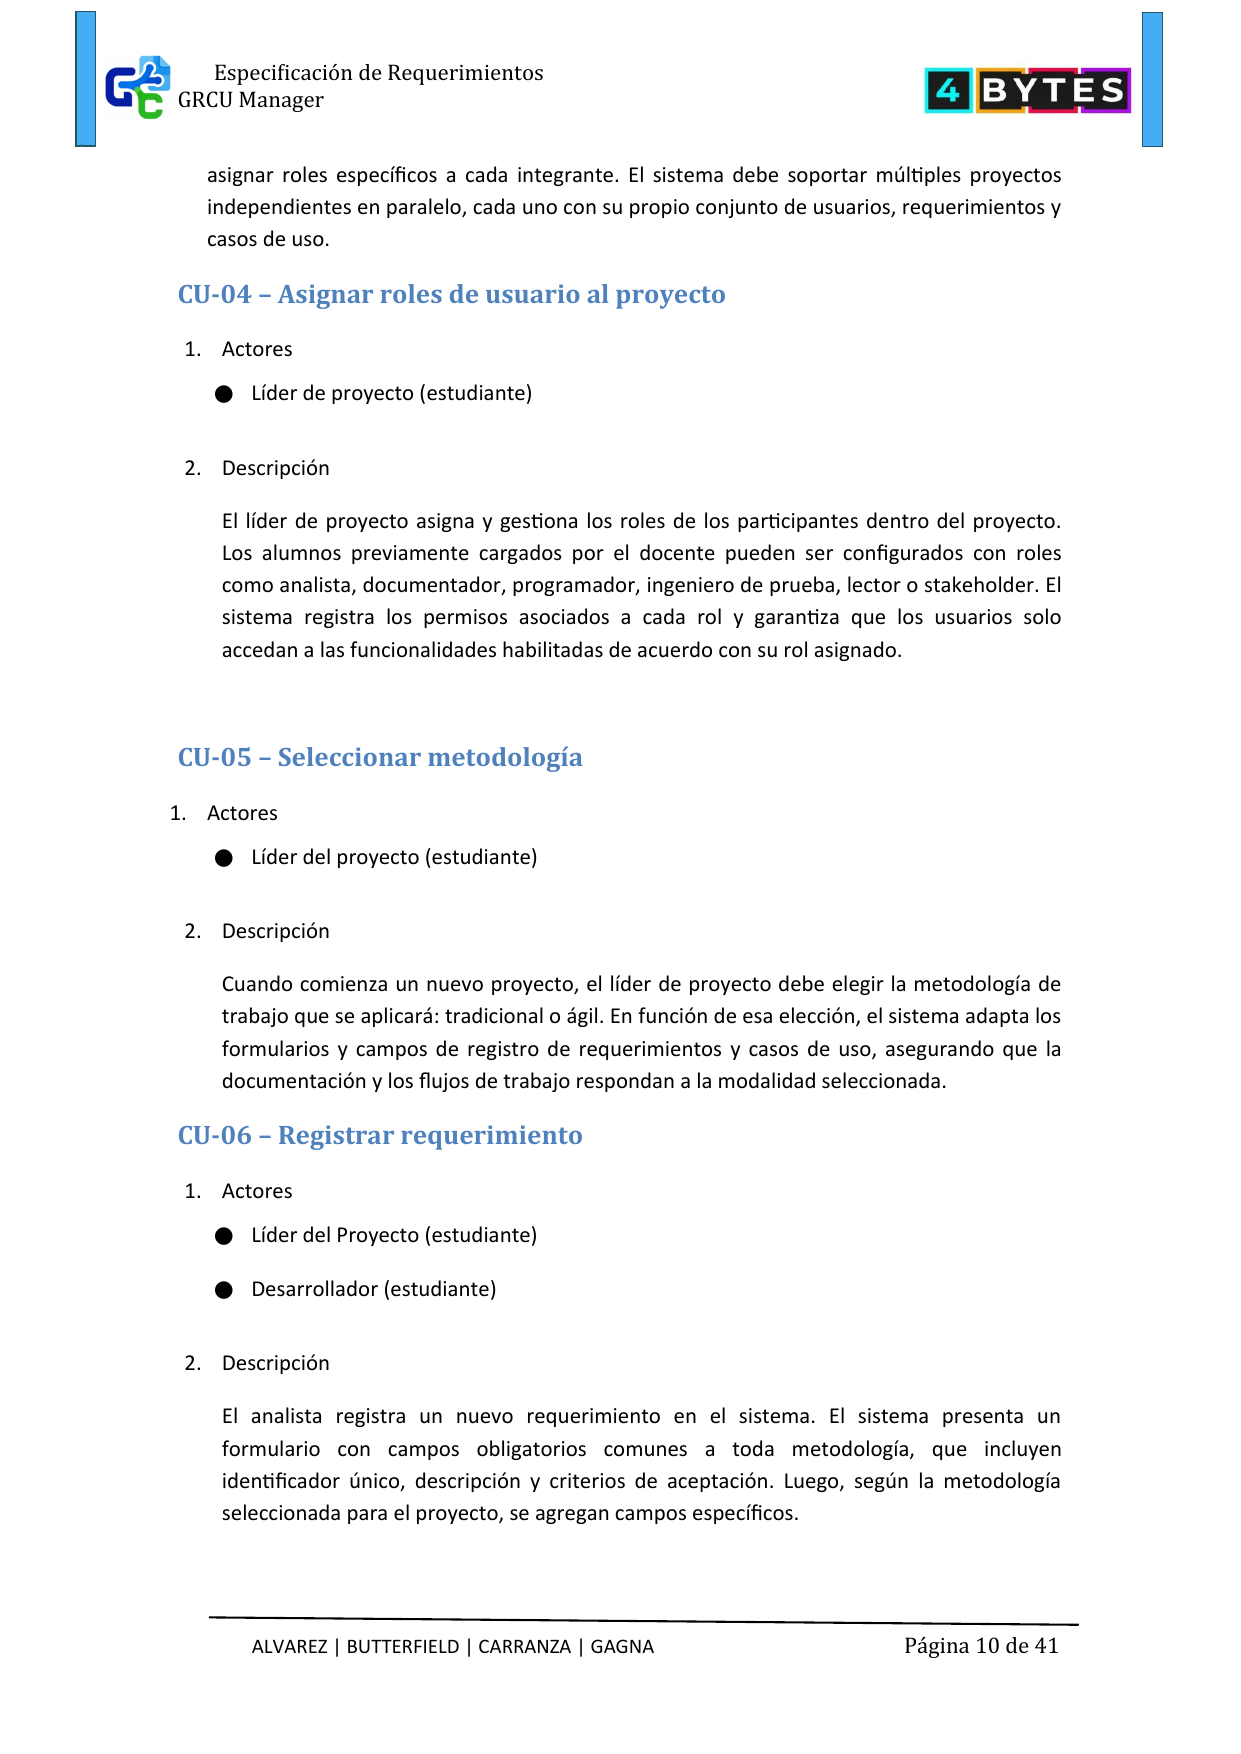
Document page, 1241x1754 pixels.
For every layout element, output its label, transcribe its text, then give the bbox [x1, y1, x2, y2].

subtitle CU-05 – Seleccionar metodología [177, 741, 1063, 772]
text El líder de proyecto asigna y gestiona los roles de los participantes dentro del proyecto. Los alumnos previamente cargados por el docente pueden ser configurados con roles como analista, documentador, programador, ingeniero de prueba, lector o stakeholder. El sistema registra los permisos asociados a cada rol y garantiza que los usuarios solo accedan a las funcionalidades habilitadas de acuerdo con su rol asignado. [222, 506, 1063, 663]
text El analista registra un nuevo requerimiento en el sistema. El sistema presenta un formulario con campos obligatorios comunes a toda metodología, que incluyen identificador único, descripción y criterios de aceptación. Luego, según la metodología seleccionada para el proyecto, se agregan campos específicos. [222, 1402, 1063, 1526]
list Desarrollador (estudiante) [213, 1262, 1063, 1309]
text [207, 160, 1063, 252]
list Descripción [184, 453, 1063, 481]
list Actores [169, 798, 1063, 826]
list Líder del proyecto (estudiante) [213, 830, 1063, 877]
list Actores [184, 1176, 1063, 1204]
subtitle CU-04 – Asignar roles de usuario al proyecto [177, 277, 1063, 309]
picture [921, 60, 1135, 118]
text Cuando comienza un nuevo proyecto, el líder de proyecto debe elegir la metodología de trabajo que se aplicará: tradicional o ágil. En función de esa elección, el sistema adapta los formularios y campos de registro de requerimientos y casos de uso, asegurando que la documentación y los flujos de trabajo respondan a la modalidad seleccionada. [222, 969, 1063, 1094]
subtitle CU-06 – Registrar requerimiento [177, 1119, 1063, 1151]
list Actores [184, 334, 1063, 363]
list Descripción [184, 1348, 1063, 1377]
list Descripción [184, 916, 1063, 944]
list Líder del Proyecto (estudiante) [213, 1208, 1063, 1255]
picture [101, 50, 175, 122]
list Líder de proyecto (estudiante) [213, 367, 1063, 414]
